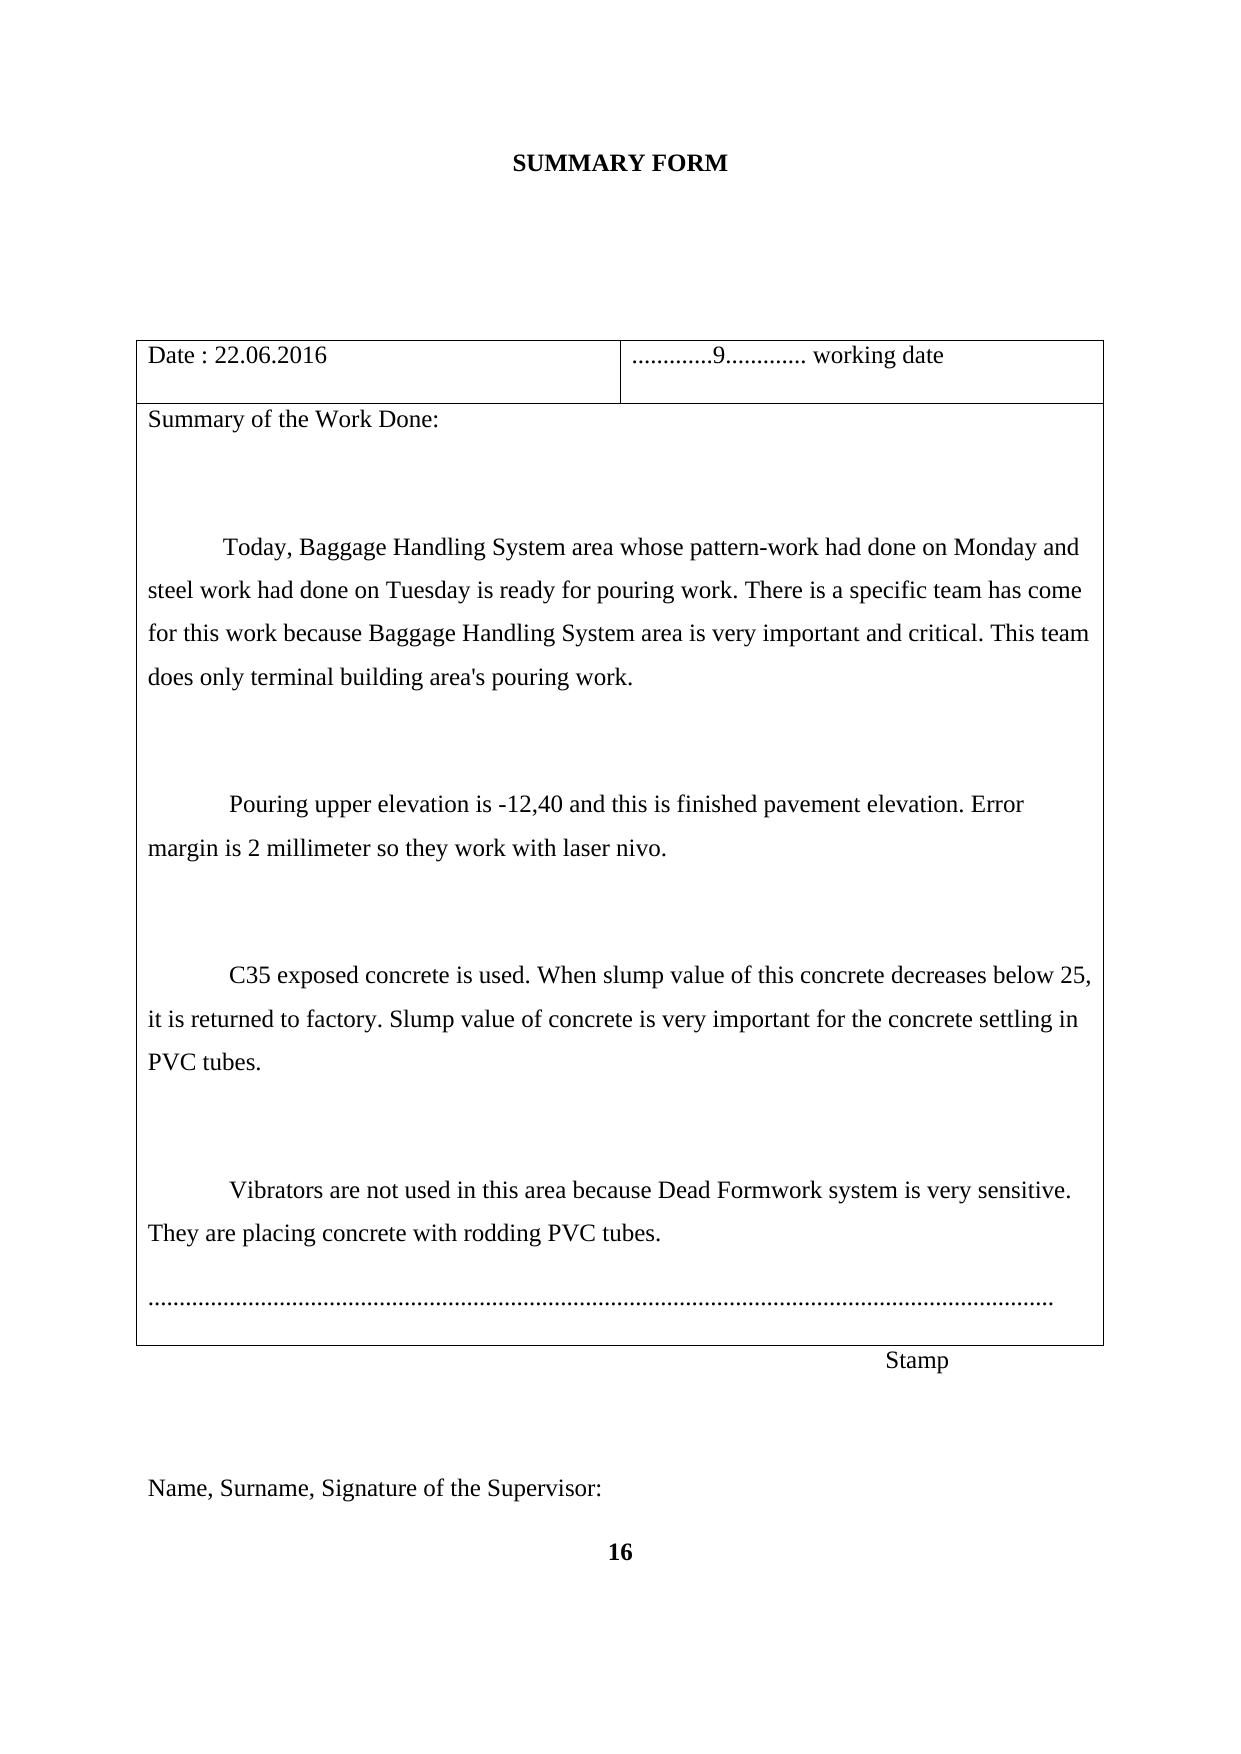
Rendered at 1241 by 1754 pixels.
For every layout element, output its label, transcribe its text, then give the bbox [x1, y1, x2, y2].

table_cell Summary of the Work Done: Today, Baggage Handling System area whose pattern-work had done on Monday and steel work had done on Tuesday is ready for pouring work. There is a specific team has come for this work because Baggage Handling System area is very important and critical. This team does only terminal building area's pouring work. Pouring upper elevation is -12,40 and this is finished pavement elevation. Error margin is 2 millimeter so they work with laser nivo. C35 exposed concrete is used. When slump value of this concrete decreases below 25, it is returned to factory. Slump value of concrete is very important for the concrete settling in PVC tubes. Vibrators are not used in this area because Dead Formwork system is very sensitive. They are placing concrete with rodding PVC tubes. ................................................................................................................................................. [137, 404, 1103, 1344]
text Name, Surname, Signature of the Supervisor: [148, 1473, 1093, 1502]
text Stamp [148, 1346, 1093, 1374]
table_header Date : 22.06.2016 [137, 341, 620, 403]
text 16 [148, 1537, 1093, 1566]
text SUMMARY FORM [148, 148, 1093, 176]
table_header .............9............. working date [621, 341, 1103, 403]
